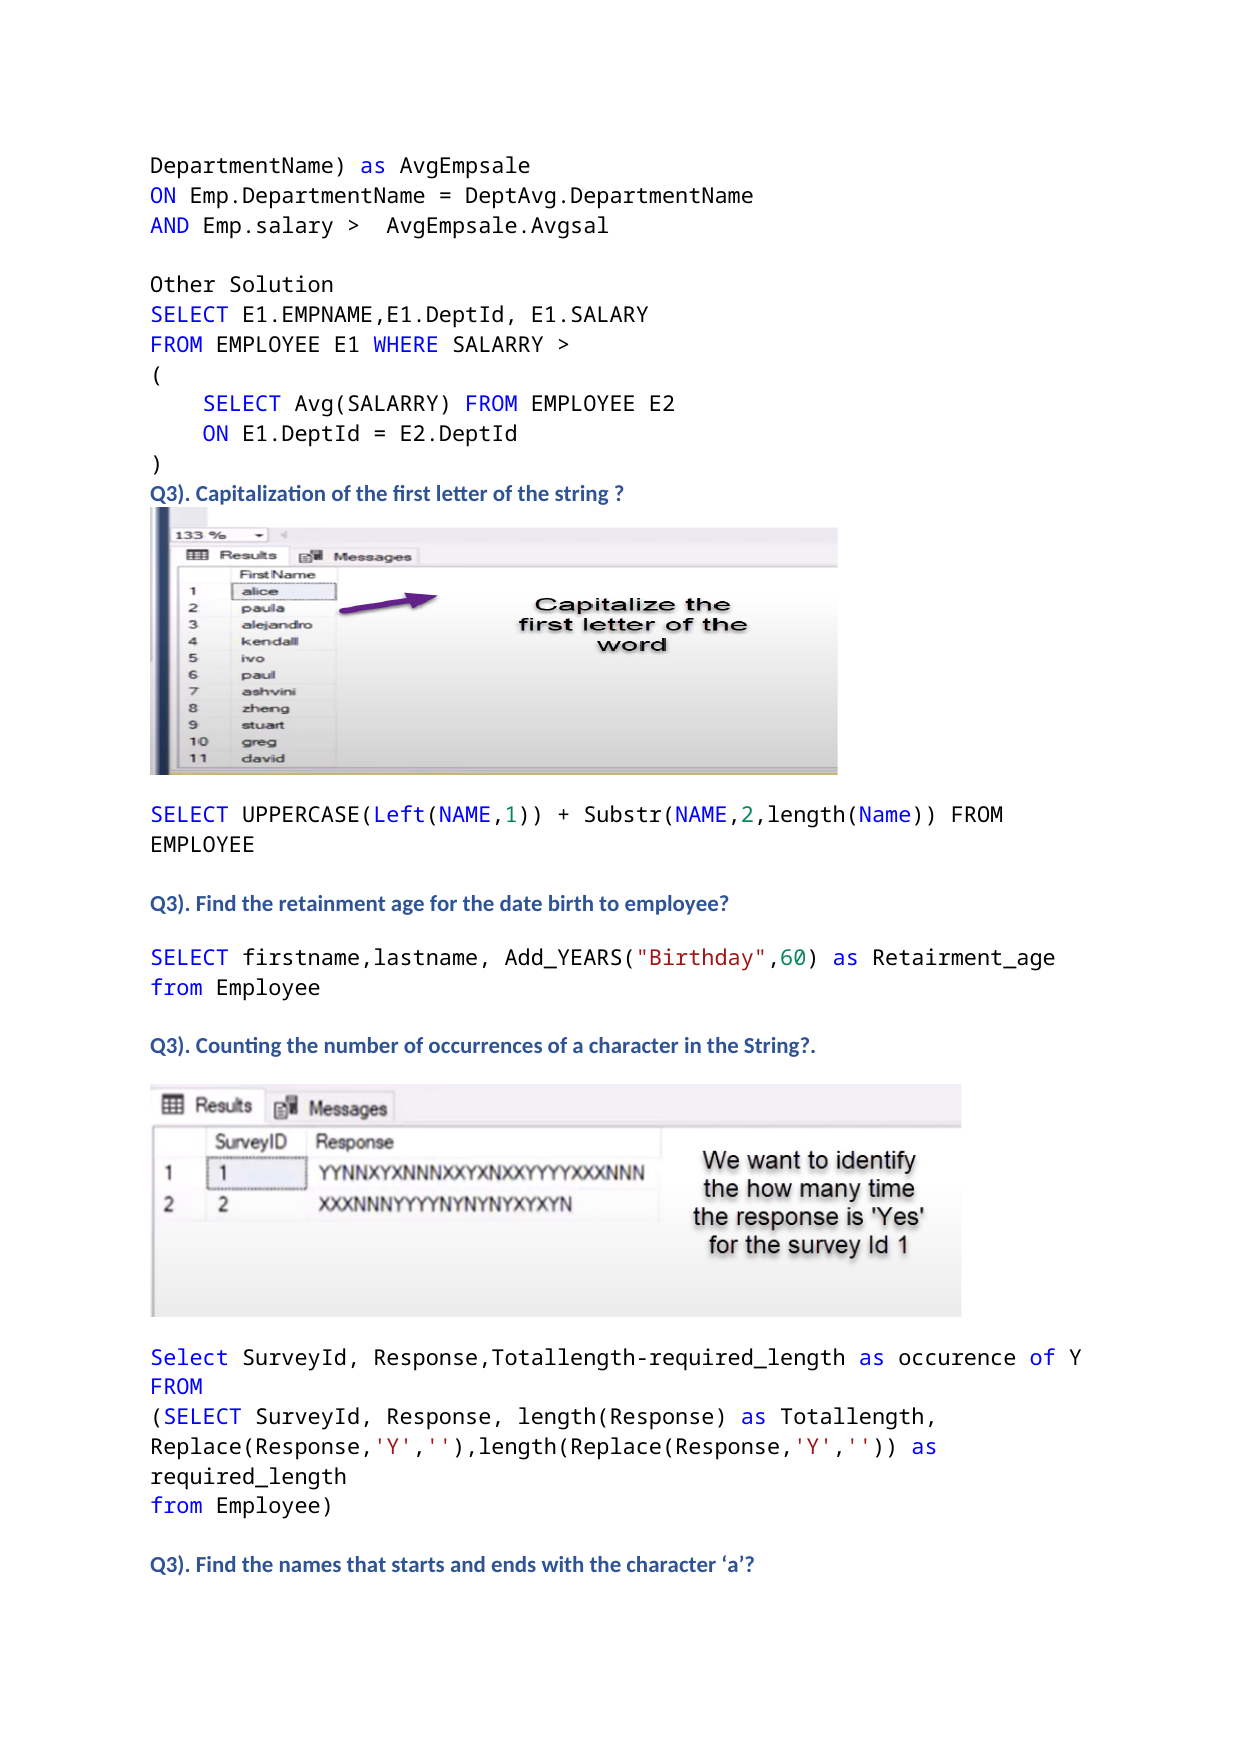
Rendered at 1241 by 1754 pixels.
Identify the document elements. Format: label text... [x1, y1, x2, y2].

text FROM EMPLOYEE E1 WHERE SALARRY > [150, 329, 1090, 358]
picture [150, 1084, 962, 1317]
text SELECT firstname,lastname, Add_YEARS("Birthday",60) as Retairment_age from Employee [150, 942, 1090, 1001]
text Q3). Find the retainment age for the date birth to employee? [150, 889, 1090, 917]
text Q3). Counting the number of occurrences of a character in the String?. [150, 1031, 1090, 1059]
text from Employee) [150, 1491, 1090, 1520]
text SELECT E1.EMPNAME,E1.DeptId, E1.SALARY [150, 299, 1090, 329]
text Q3). Capitalization of the first letter of the string ? [150, 478, 1090, 507]
text Other Solution [150, 269, 1090, 299]
text ( [150, 358, 1090, 388]
text Select SurveyId, Response,Totallength-required_length as occurence of Y [150, 1342, 1090, 1371]
text ) [150, 448, 1090, 478]
picture [150, 507, 838, 775]
text AND Emp.salary > AvgEmpsale.Avgsal [150, 209, 1090, 239]
text SELECT UPPERCASE(Left(NAME,1)) + Substr(NAME,2,length(Name)) FROM EMPLOYEE [150, 799, 1090, 859]
text ON Emp.DepartmentName = DeptAvg.DepartmentName [150, 180, 1090, 209]
text FROM [150, 1371, 1090, 1401]
text ON E1.DeptId = E2.DeptId [150, 418, 1090, 448]
text Q3). Find the names that starts and ends with the character ‘a’? [150, 1550, 1090, 1578]
text SELECT Avg(SALARRY) FROM EMPLOYEE E2 [150, 388, 1090, 418]
text DepartmentName) as AvgEmpsale [150, 150, 1090, 180]
text (SELECT SurveyId, Response, length(Response) as Totallength, Replace(Response,'Y',''),length(Replace(Response,'Y','')) as required_length [150, 1401, 1090, 1491]
